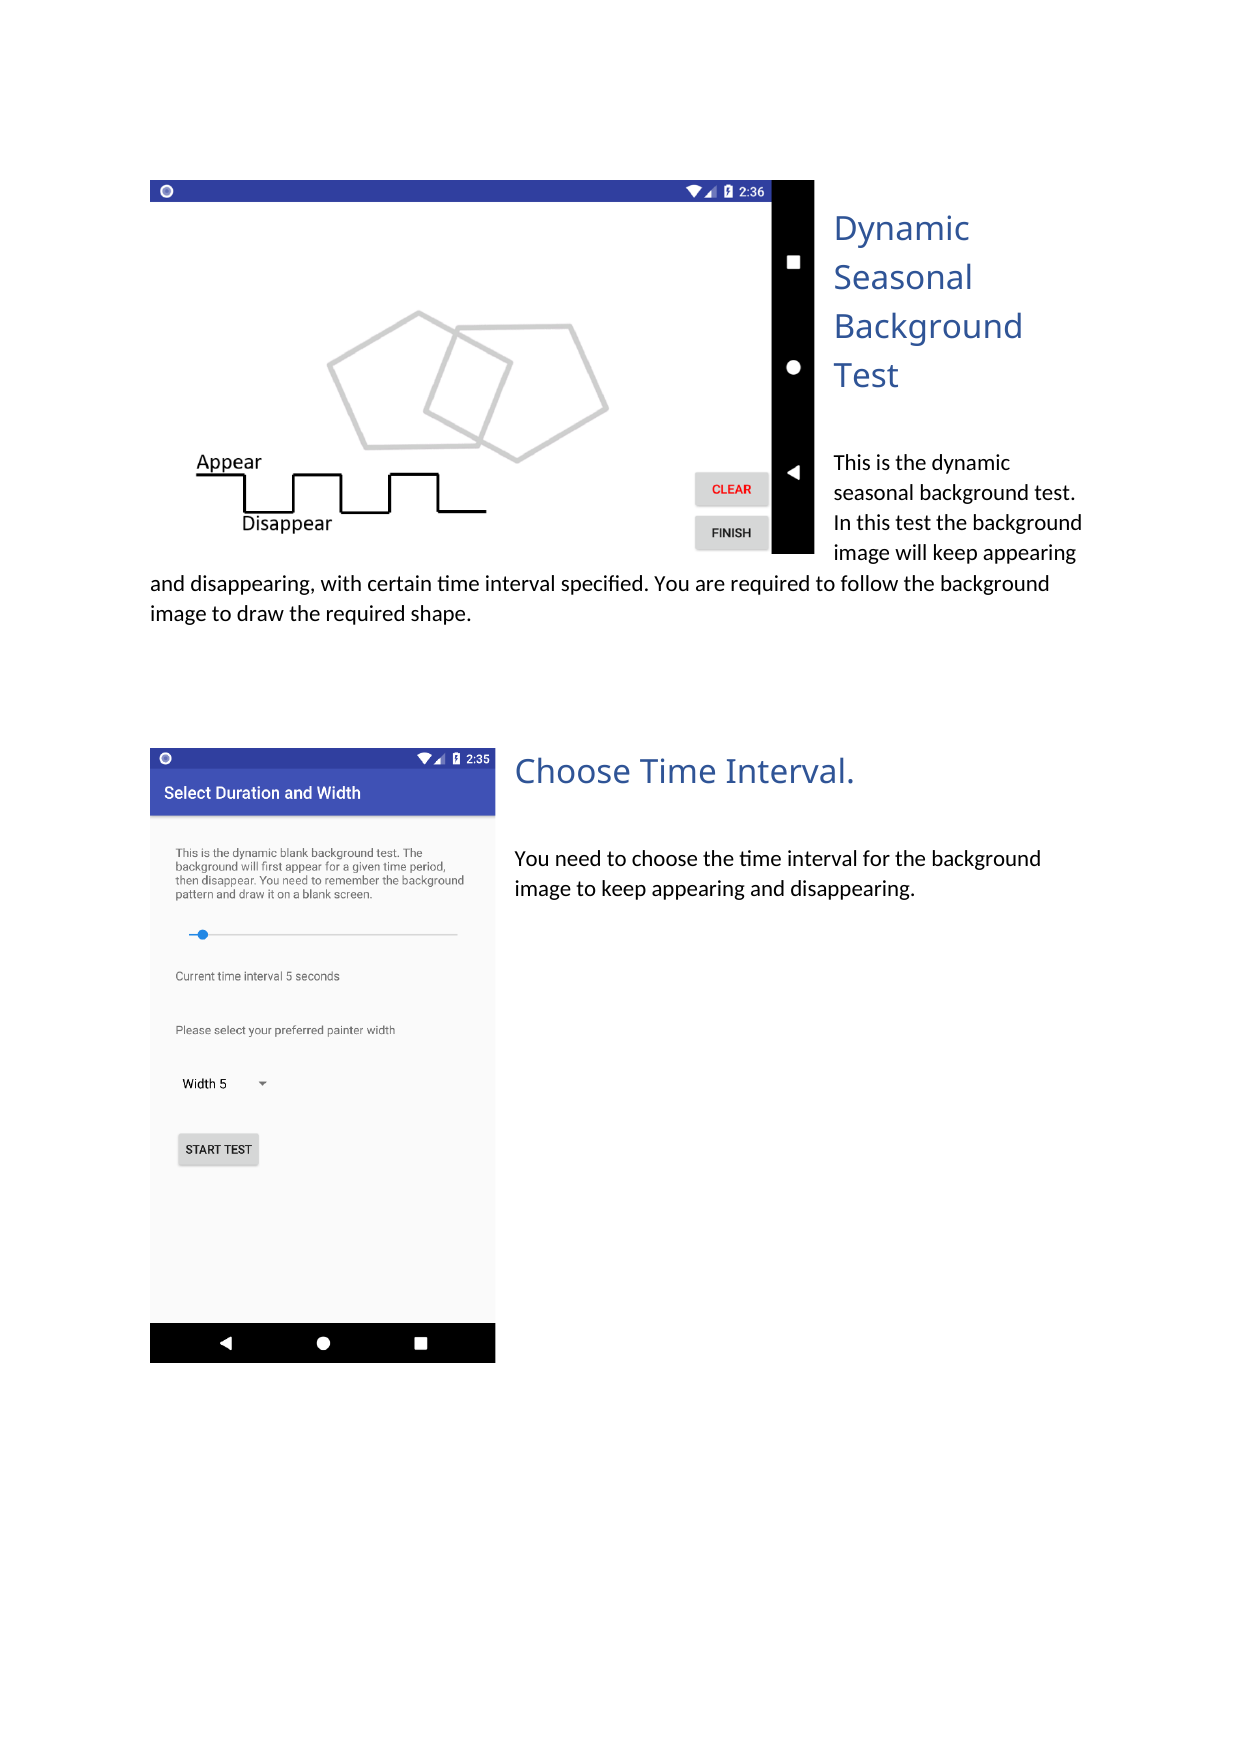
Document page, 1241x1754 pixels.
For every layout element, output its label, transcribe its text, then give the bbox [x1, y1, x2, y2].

subtitle Dynamic Seasonal Background Test [815, 205, 1090, 397]
picture [150, 748, 496, 1363]
text This is the dynamic seasonal background test. In this test the background image will keep appearing and disappearing, with certain time interval specified. You are required to follow the background image to draw the required shape. [150, 448, 1090, 627]
subtitle Choose Time Interval. [496, 748, 1090, 793]
picture [150, 180, 815, 554]
text You need to choose the time interval for the background image to keep appearing and disappearing. [496, 844, 1090, 902]
